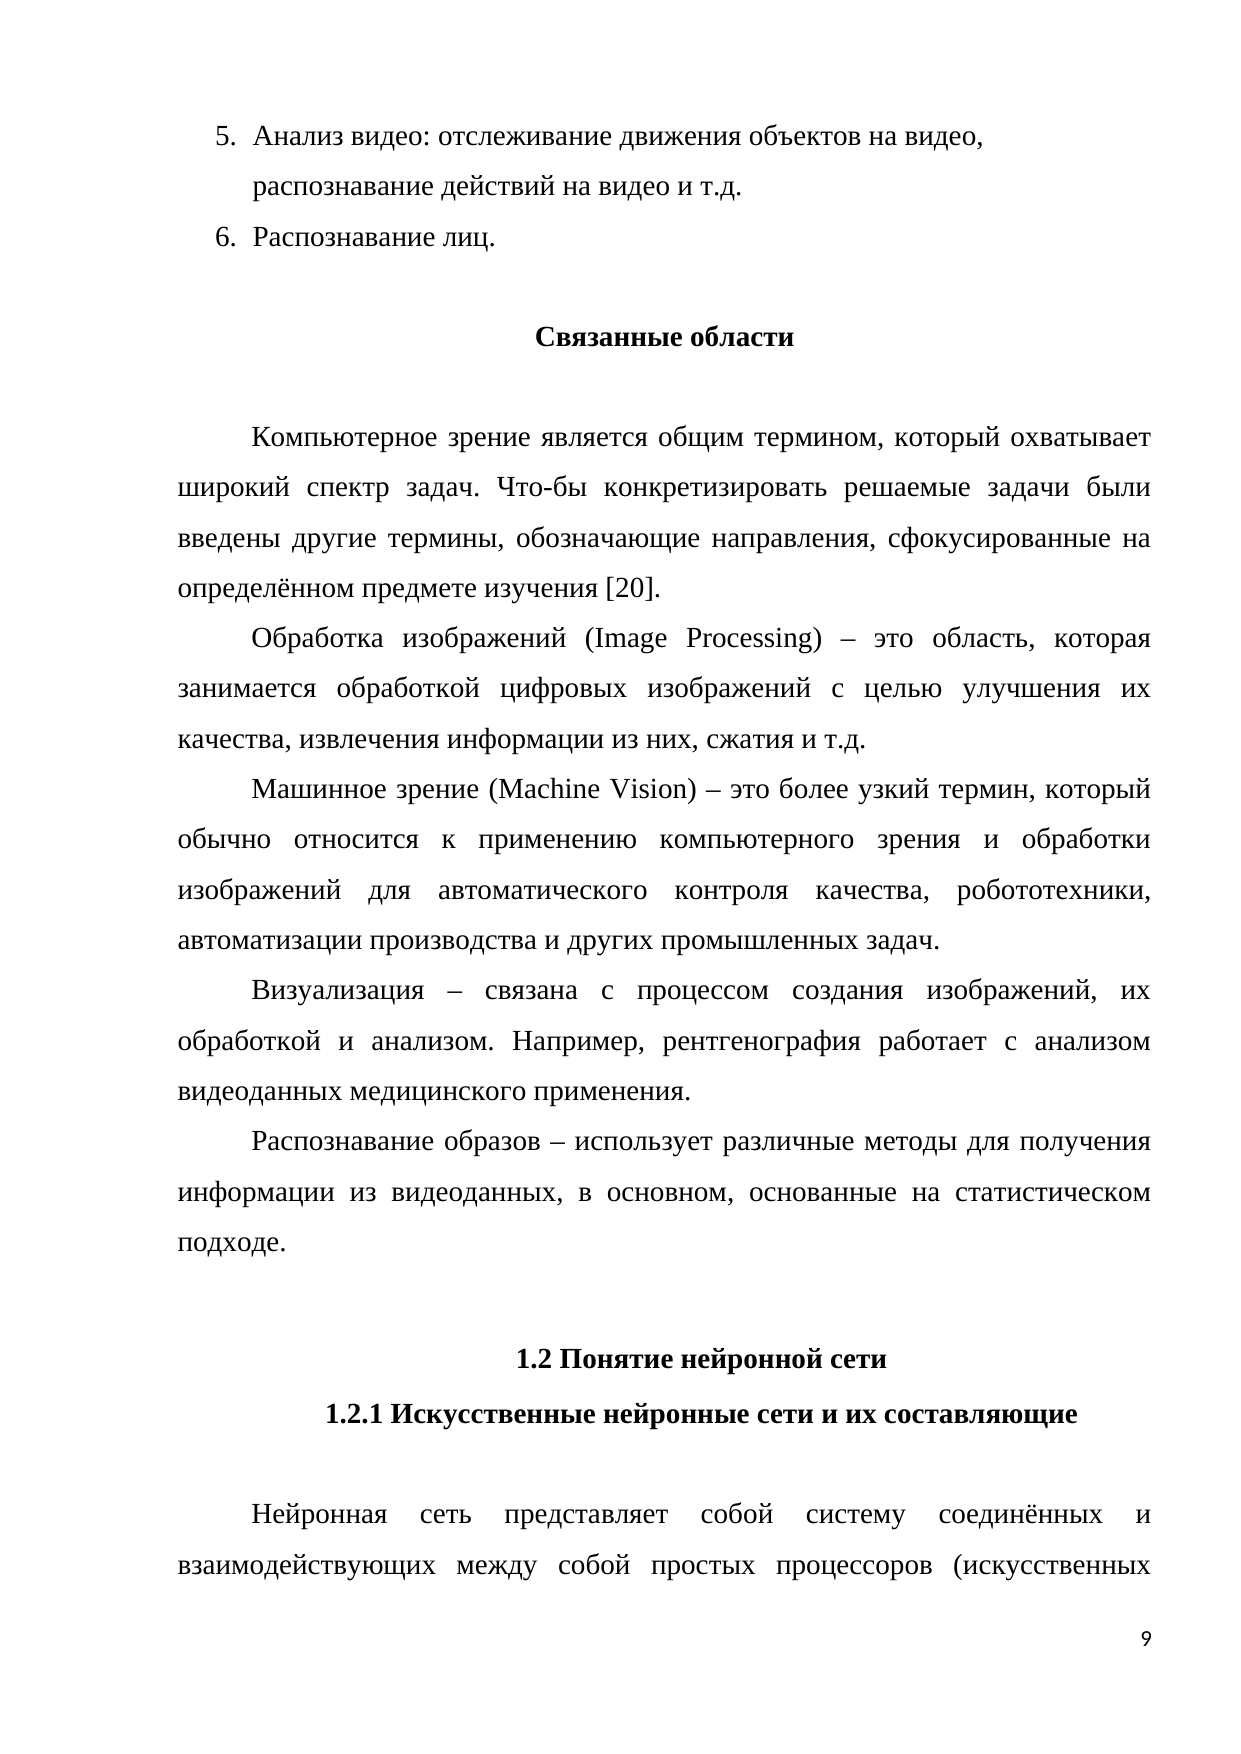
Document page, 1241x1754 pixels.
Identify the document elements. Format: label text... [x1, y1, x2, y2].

text Распознавание образов – использует различные методы для получения информации из видеоданных, в основном, основанные на статистическом подходе. [177, 1123, 1152, 1258]
list Анализ видео: отслеживание движения объектов на видео, распознавание действий на видео и т.д. [215, 118, 1152, 202]
text Компьютерное зрение является общим термином, который охватывает широкий спектр задач. Что-бы конкретизировать решаемые задачи были введены другие термины, обозначающие направления, сфокусированные на определённом предмете изучения [20]. [177, 419, 1152, 603]
text Обработка изображений (Image Processing) – это область, которая занимается обработкой цифровых изображений с целью улучшения их качества, извлечения информации из них, сжатия и т.д. [177, 620, 1152, 754]
text Машинное зрение (Machine Vision) – это более узкий термин, который обычно относится к применению компьютерного зрения и обработки изображений для автоматического контроля качества, робототехники, автоматизации производства и других промышленных задач. [177, 771, 1152, 956]
subtitle 1.2 Понятие нейронной сети [177, 1341, 1152, 1375]
text Связанные области [177, 319, 1152, 353]
text Визуализация – связана с процессом создания изображений, их обработкой и анализом. Например, рентгенография работает с анализом видеоданных медицинского применения. [177, 972, 1152, 1107]
subtitle 1.2.1 Искусственные нейронные сети и их составляющие [177, 1396, 1152, 1429]
list Распознавание лиц. [215, 219, 1152, 252]
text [177, 1496, 1152, 1580]
